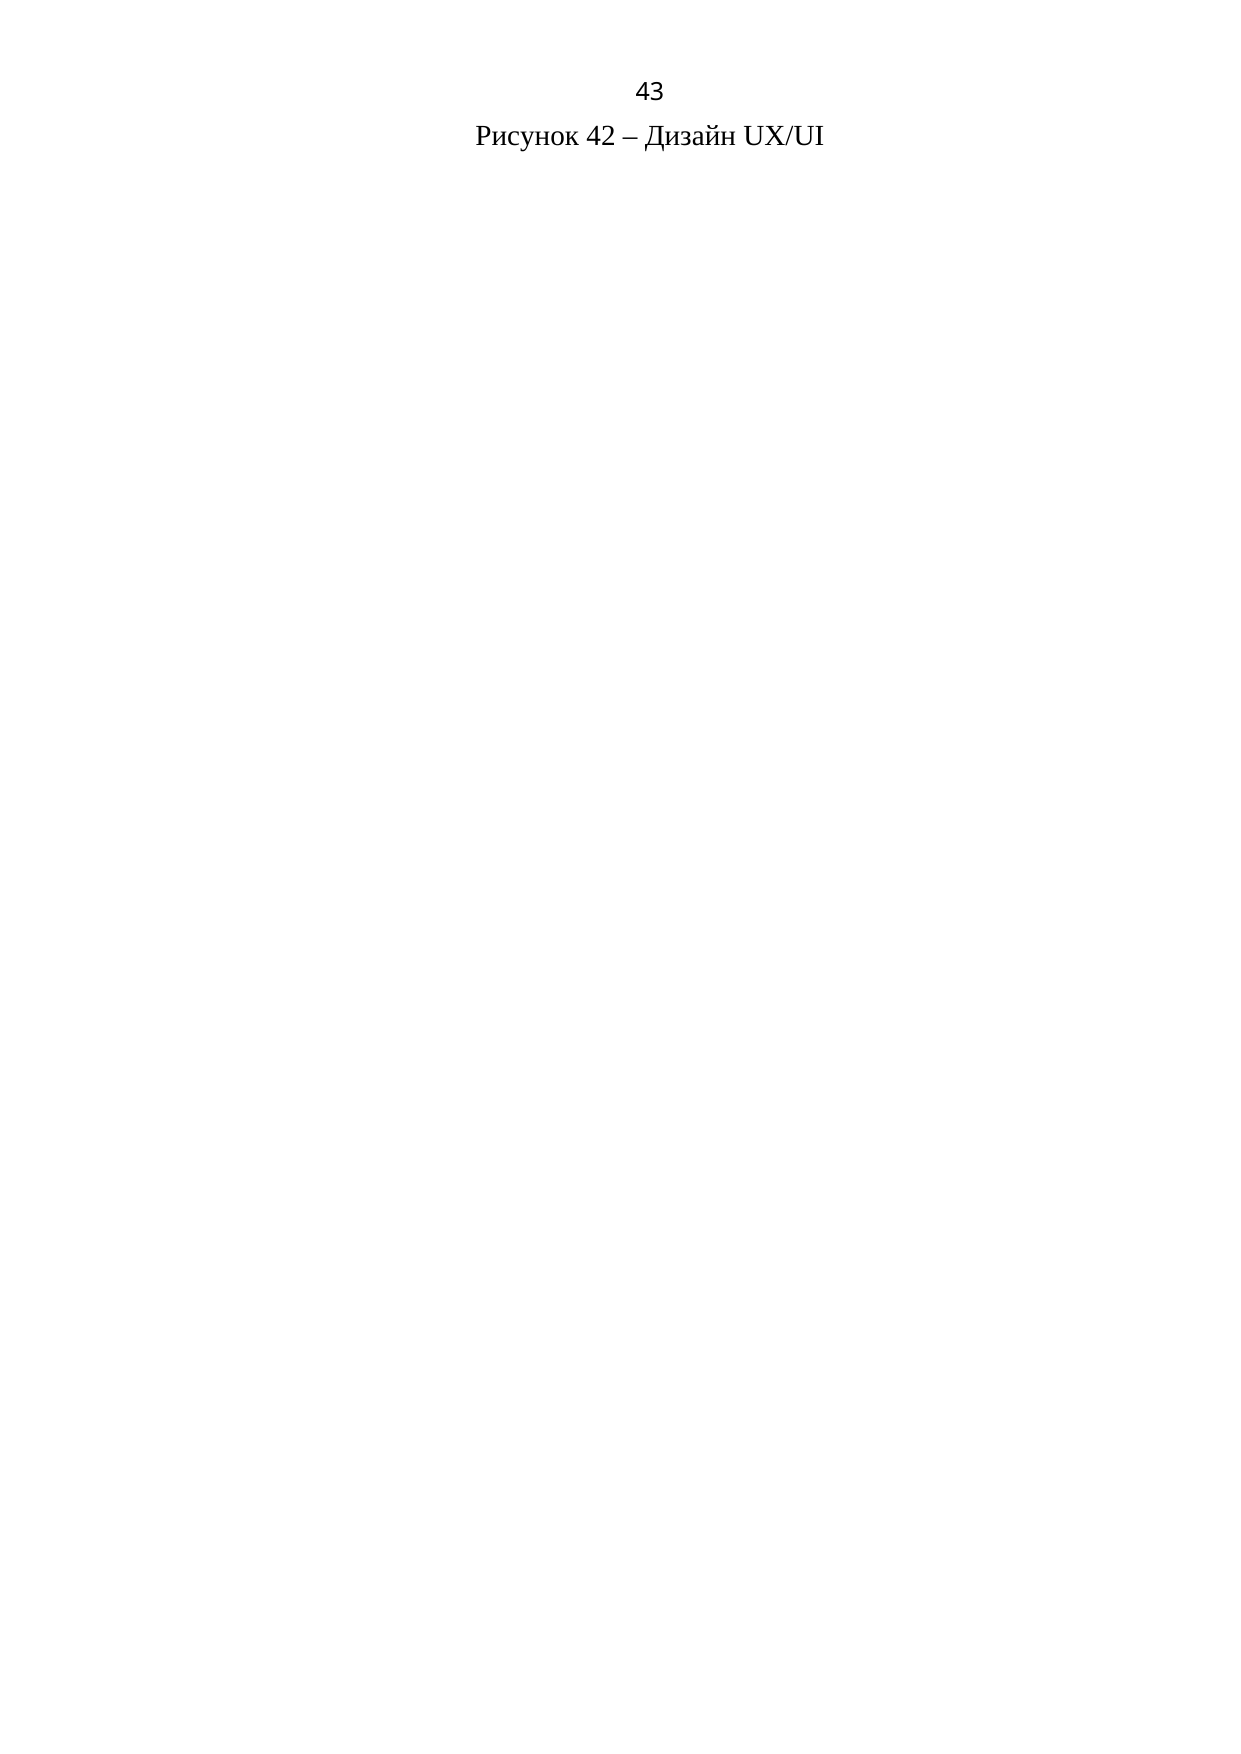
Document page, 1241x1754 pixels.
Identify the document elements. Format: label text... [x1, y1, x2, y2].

list Рисунок 42 – Дизайн UX/UI [118, 118, 1181, 152]
